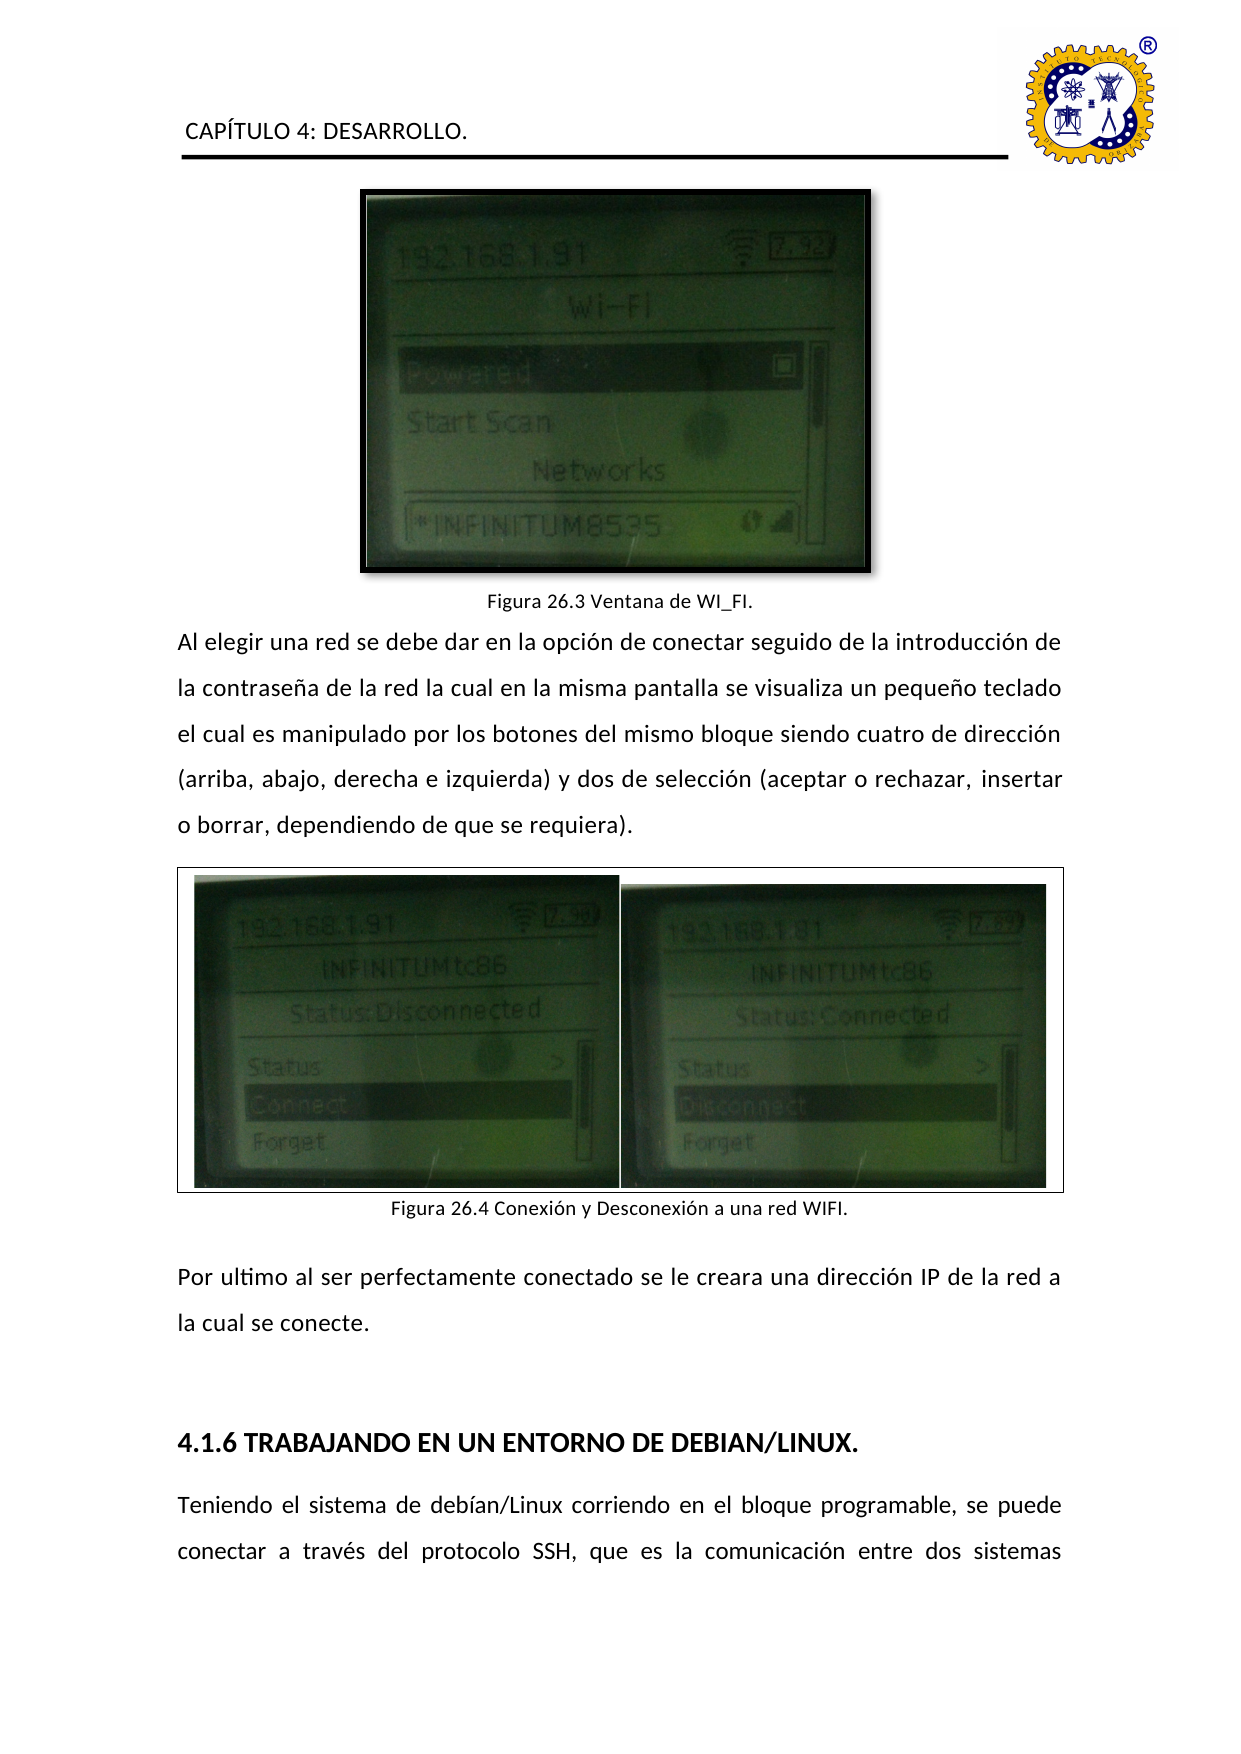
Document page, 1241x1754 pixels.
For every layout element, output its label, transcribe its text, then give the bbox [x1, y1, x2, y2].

text Por ultimo al ser perfectamente conectado se le creara una dirección IP de la red a la cual se conecte. [177, 1262, 1063, 1338]
picture [367, 195, 865, 567]
picture [195, 875, 620, 1188]
text Figura 26.4 Conexión y Desconexión a una red WIFI. [177, 1193, 1063, 1249]
picture [996, 27, 1179, 171]
text Al elegir una red se debe dar en la opción de conectar seguido de la introducción de la contraseña de la red la cual en la misma pantalla se visualiza un pequeño teclado el cual es manipulado por los botones del mismo bloque siendo cuatro de dirección (arriba, abajo, derecha e izquierda) y dos de selección (aceptar o rechazar, insertar o borrar, dependiendo de que se requiera). [177, 626, 1063, 840]
picture [621, 884, 1047, 1188]
text 4.1.6 trabajando en un entorno de debian/linux. [177, 1424, 1063, 1459]
